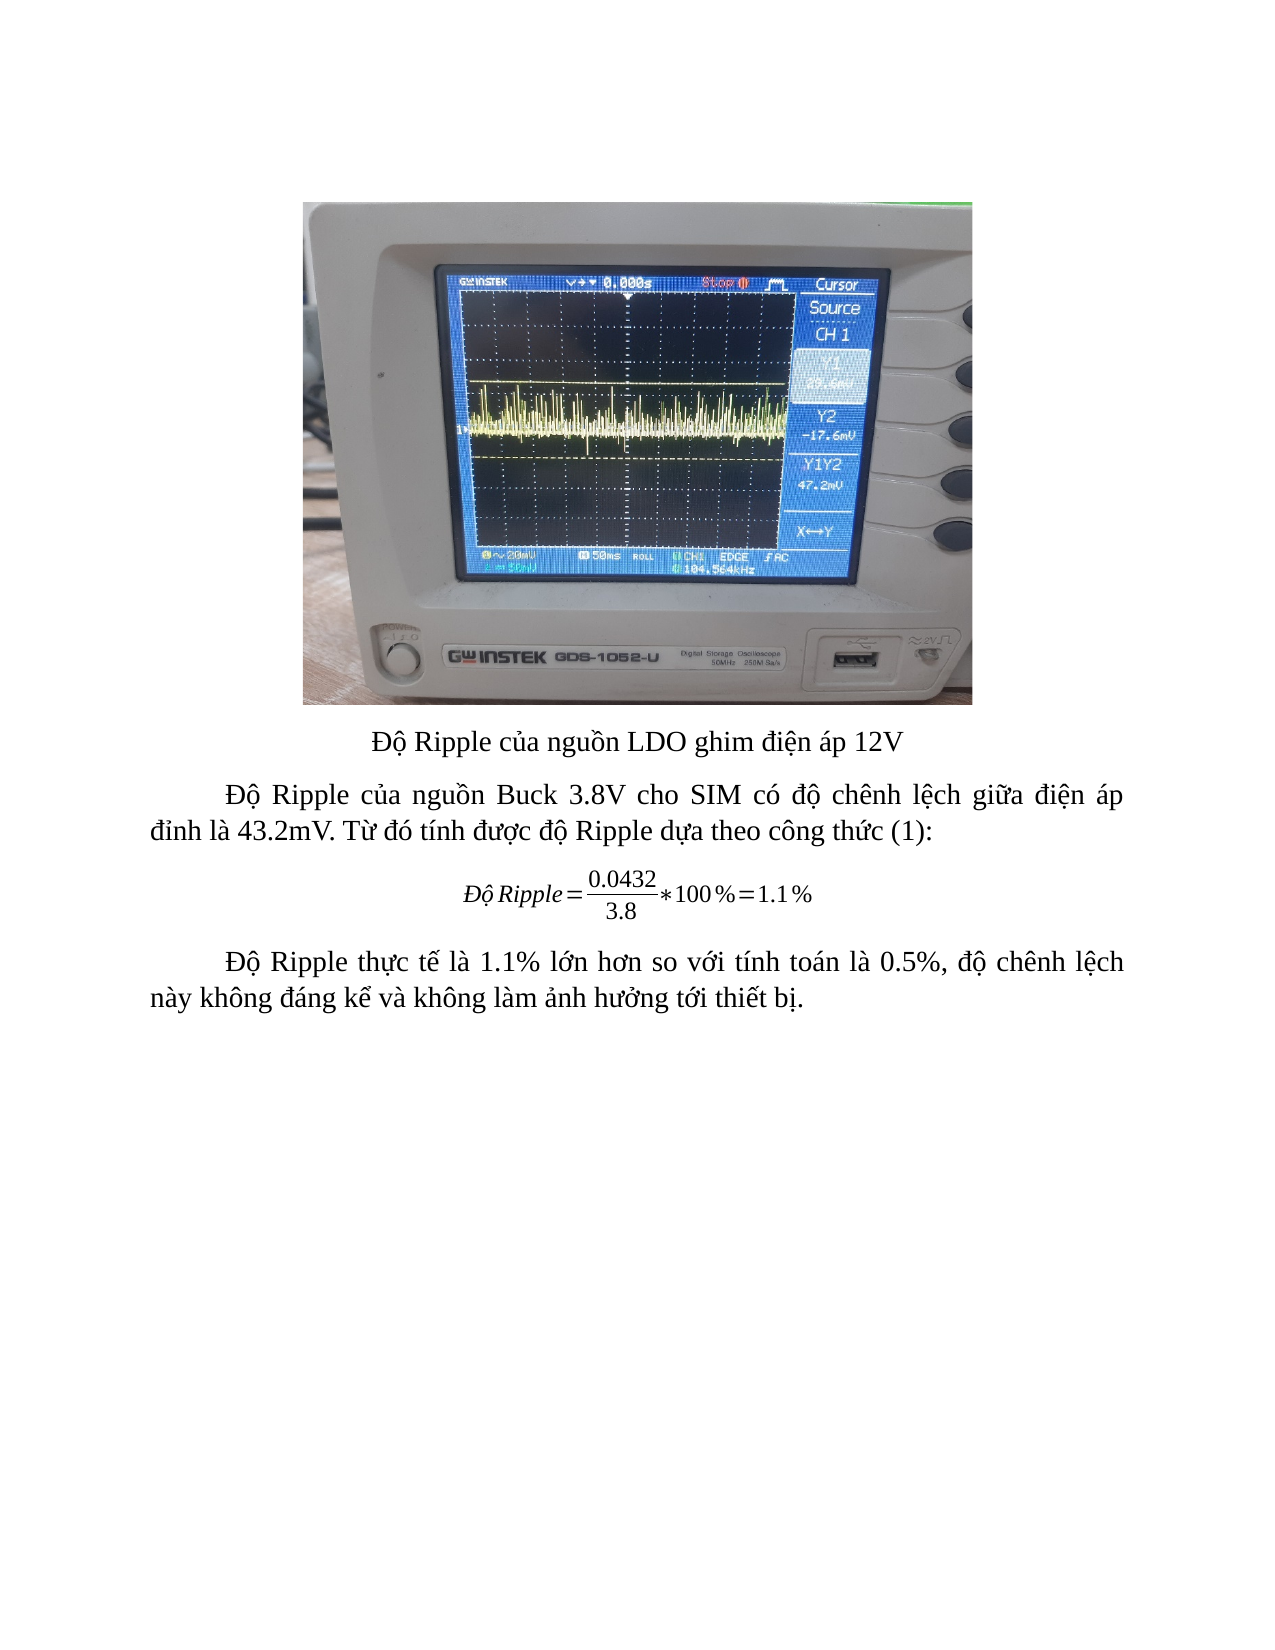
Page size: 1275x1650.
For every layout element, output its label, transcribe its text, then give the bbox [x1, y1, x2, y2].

text Độ Ripple của nguồn LDO ghim điện áp 12V [150, 724, 1125, 758]
text Độ Ripple thực tế là 1.1% lớn hơn so với tính toán là 0.5%, độ chênh lệch này không đáng kể và không làm ảnh hưởng tới thiết bị. [150, 944, 1125, 1014]
picture [302, 202, 973, 705]
text Độ Ripple của nguồn Buck 3.8V cho SIM có độ chênh lệch giữa điện áp đỉnh là 43.2mV. Từ đó tính được độ Ripple dựa theo công thức (1): [150, 777, 1125, 847]
